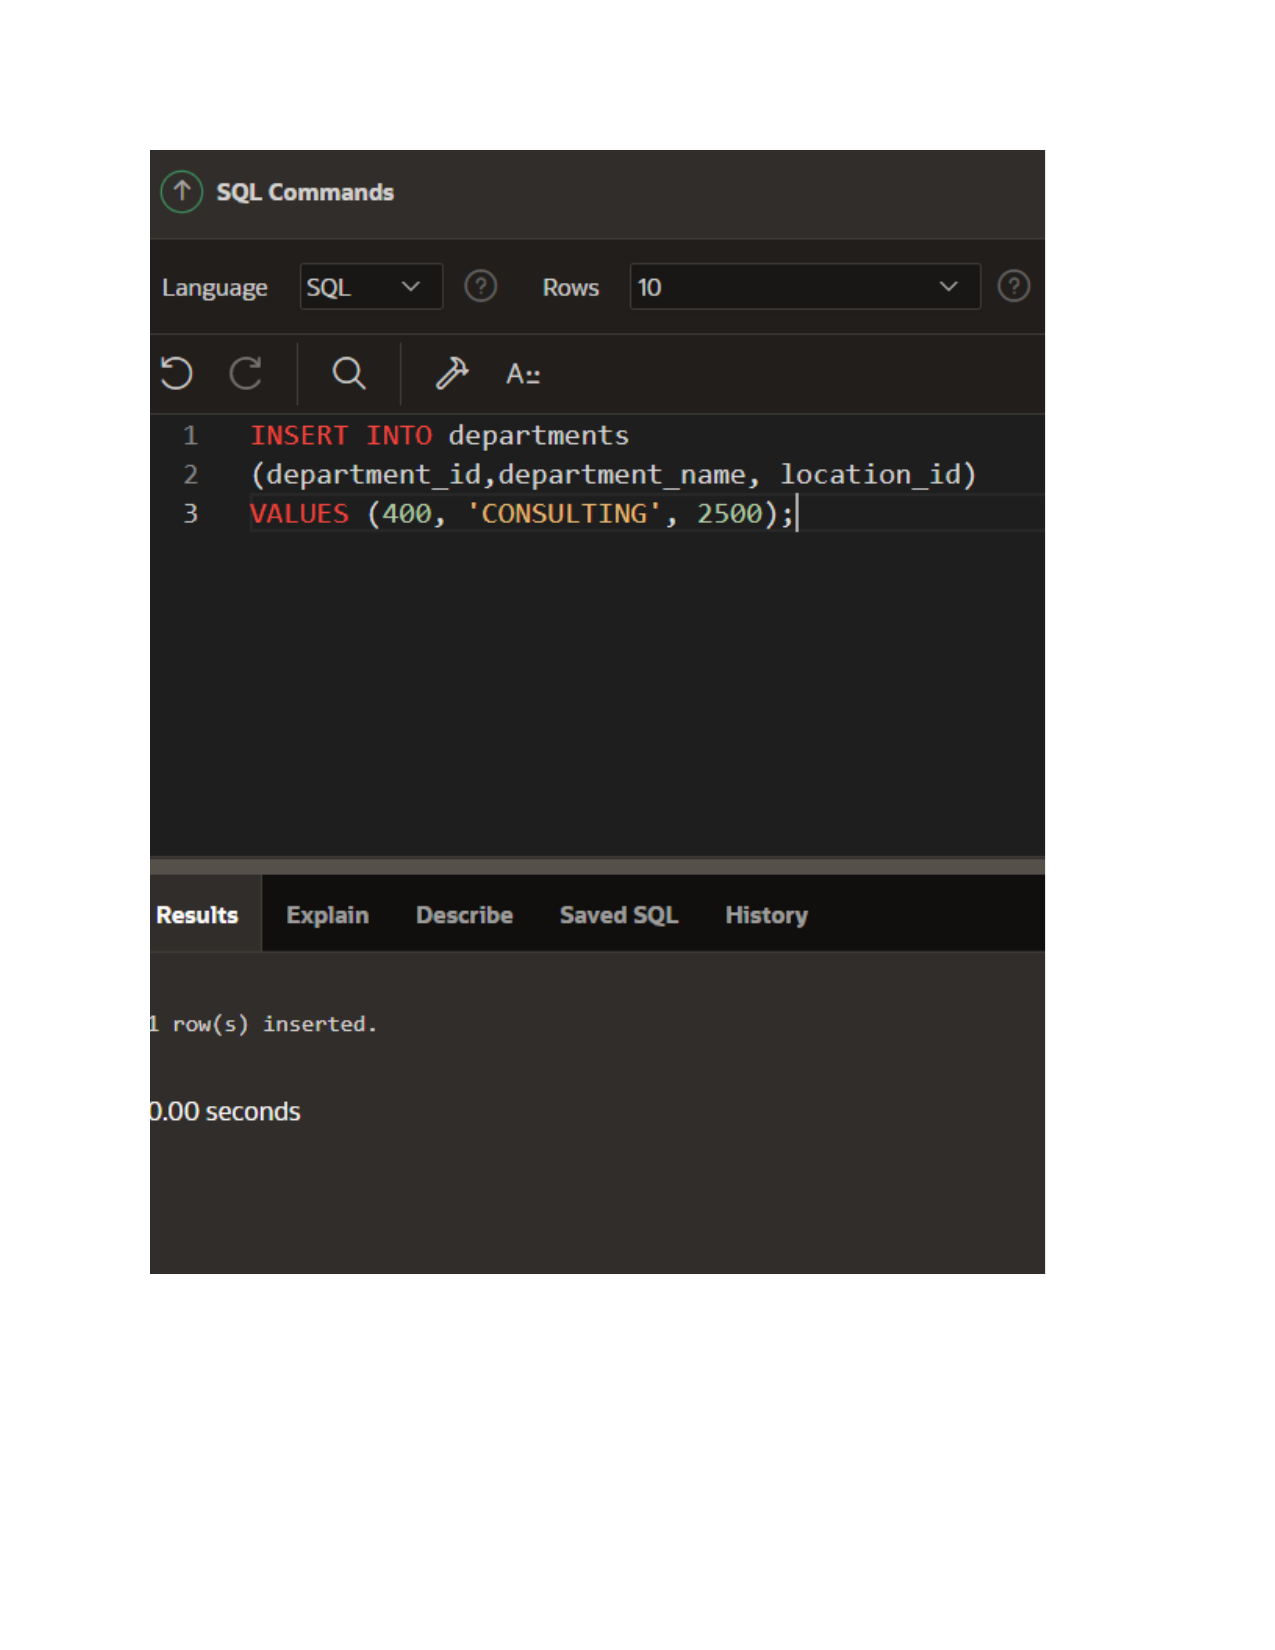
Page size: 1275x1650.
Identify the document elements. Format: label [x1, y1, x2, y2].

picture [150, 150, 1046, 1274]
